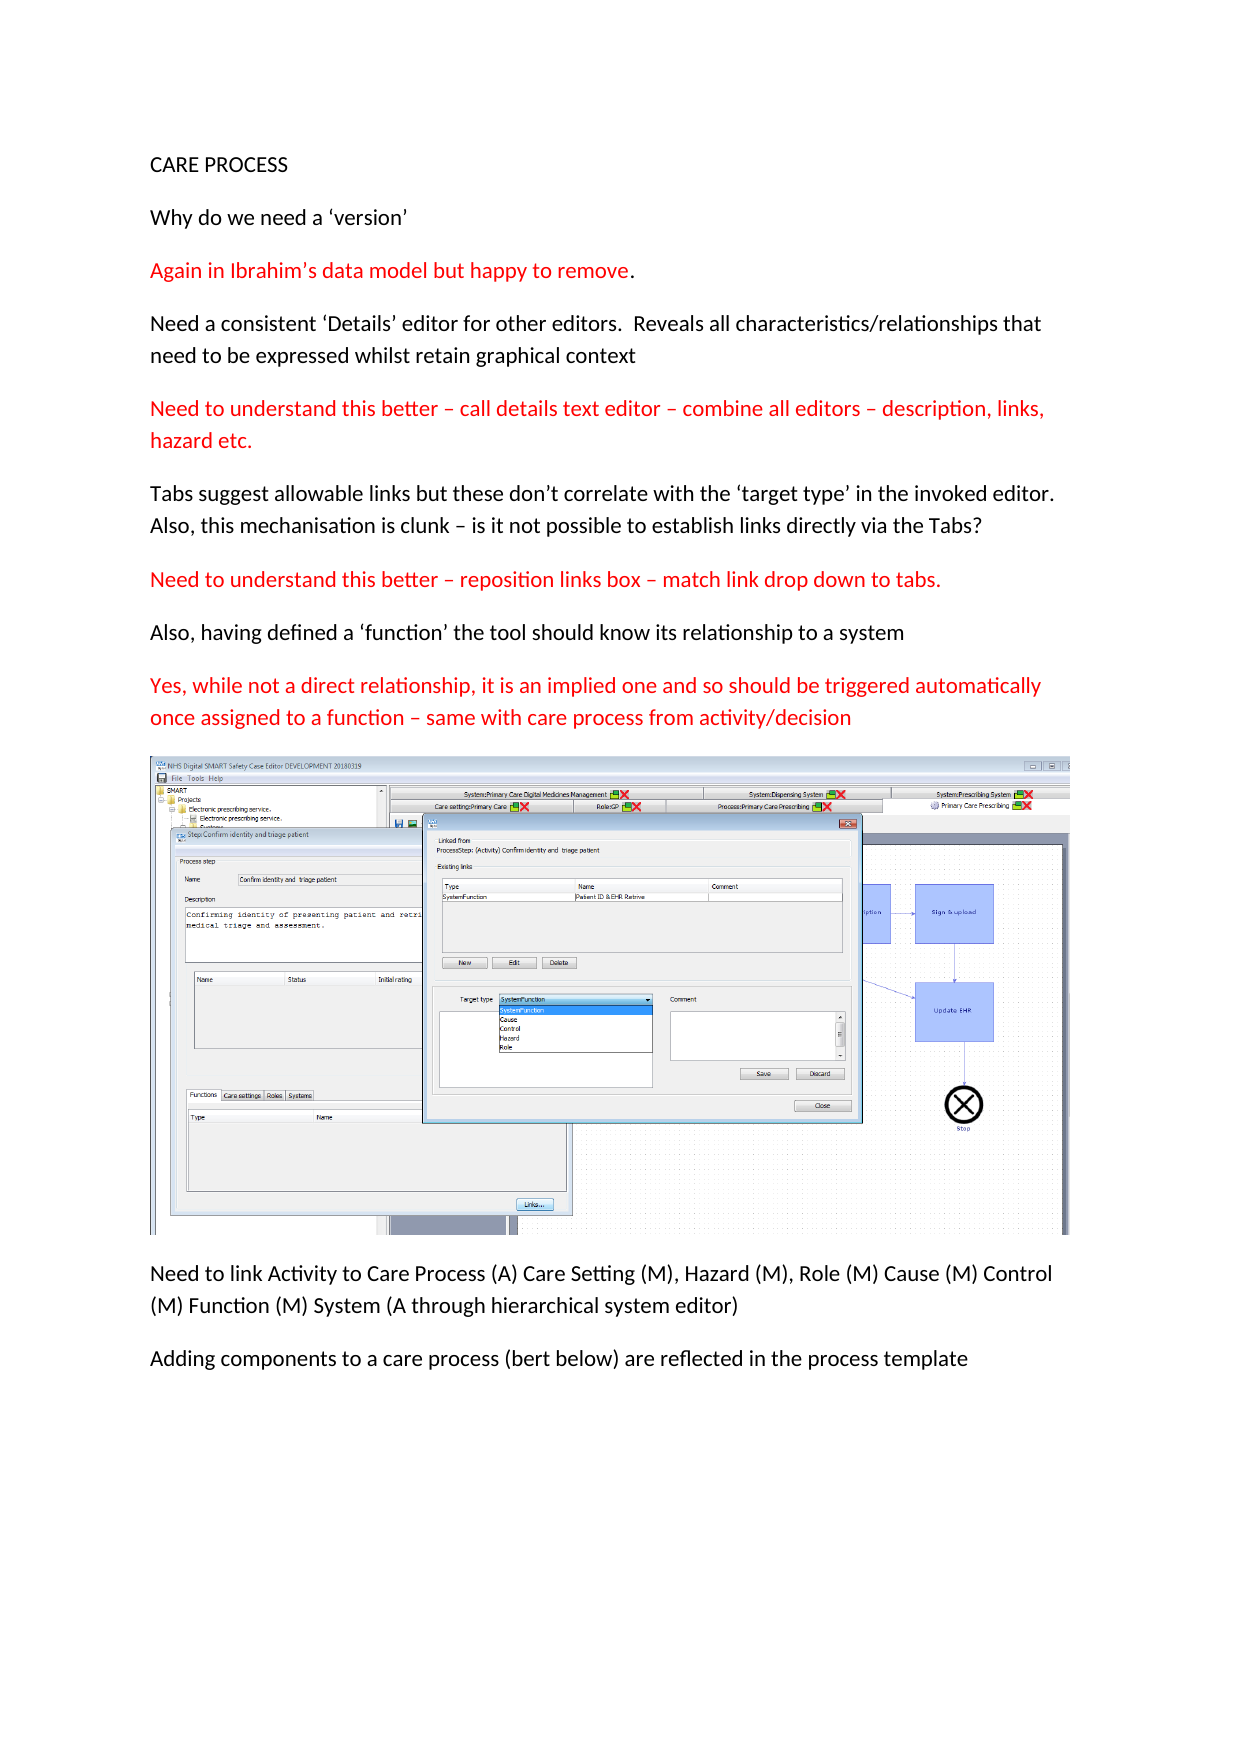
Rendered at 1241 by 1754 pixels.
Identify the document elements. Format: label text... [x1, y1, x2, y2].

text Adding components to a care process (bert below) are reflected in the process template [150, 1344, 1090, 1373]
text Again in Ibrahim’s data model but happy to remove. [150, 256, 1090, 284]
text Need to understand this better – reposition links box – match link drop down to tabs. [150, 565, 1090, 593]
text Need to understand this better – call details text editor – combine all editors – description, links, hazard etc. [150, 394, 1090, 454]
text Need a consistent ‘Details’ editor for other editors. Reveals all characteristics/relationships that need to be expressed whilst retain graphical context [150, 309, 1090, 369]
text Tabs suggest allowable links but these don’t correlate with the ‘target type’ in the invoked editor. Also, this mechanisation is clunk – is it not possible to establish links directly via the Tabs? [150, 479, 1090, 540]
text Need to link Activity to Care Process (A) Care Setting (M), Hazard (M), Role (M) Cause (M) Control (M) Function (M) System (A through hierarchical system editor) [150, 1259, 1090, 1319]
text Why do we need a ‘version’ [150, 203, 1090, 231]
text Also, having defined a ‘function’ the tool should know its relationship to a system [150, 618, 1090, 646]
text Yes, while not a direct relationship, it is an implied one and so should be triggered automatically once assigned to a function – same with care process from activity/decision [150, 671, 1090, 731]
text CARE PROCESS [150, 150, 1090, 178]
picture [150, 756, 1070, 1235]
